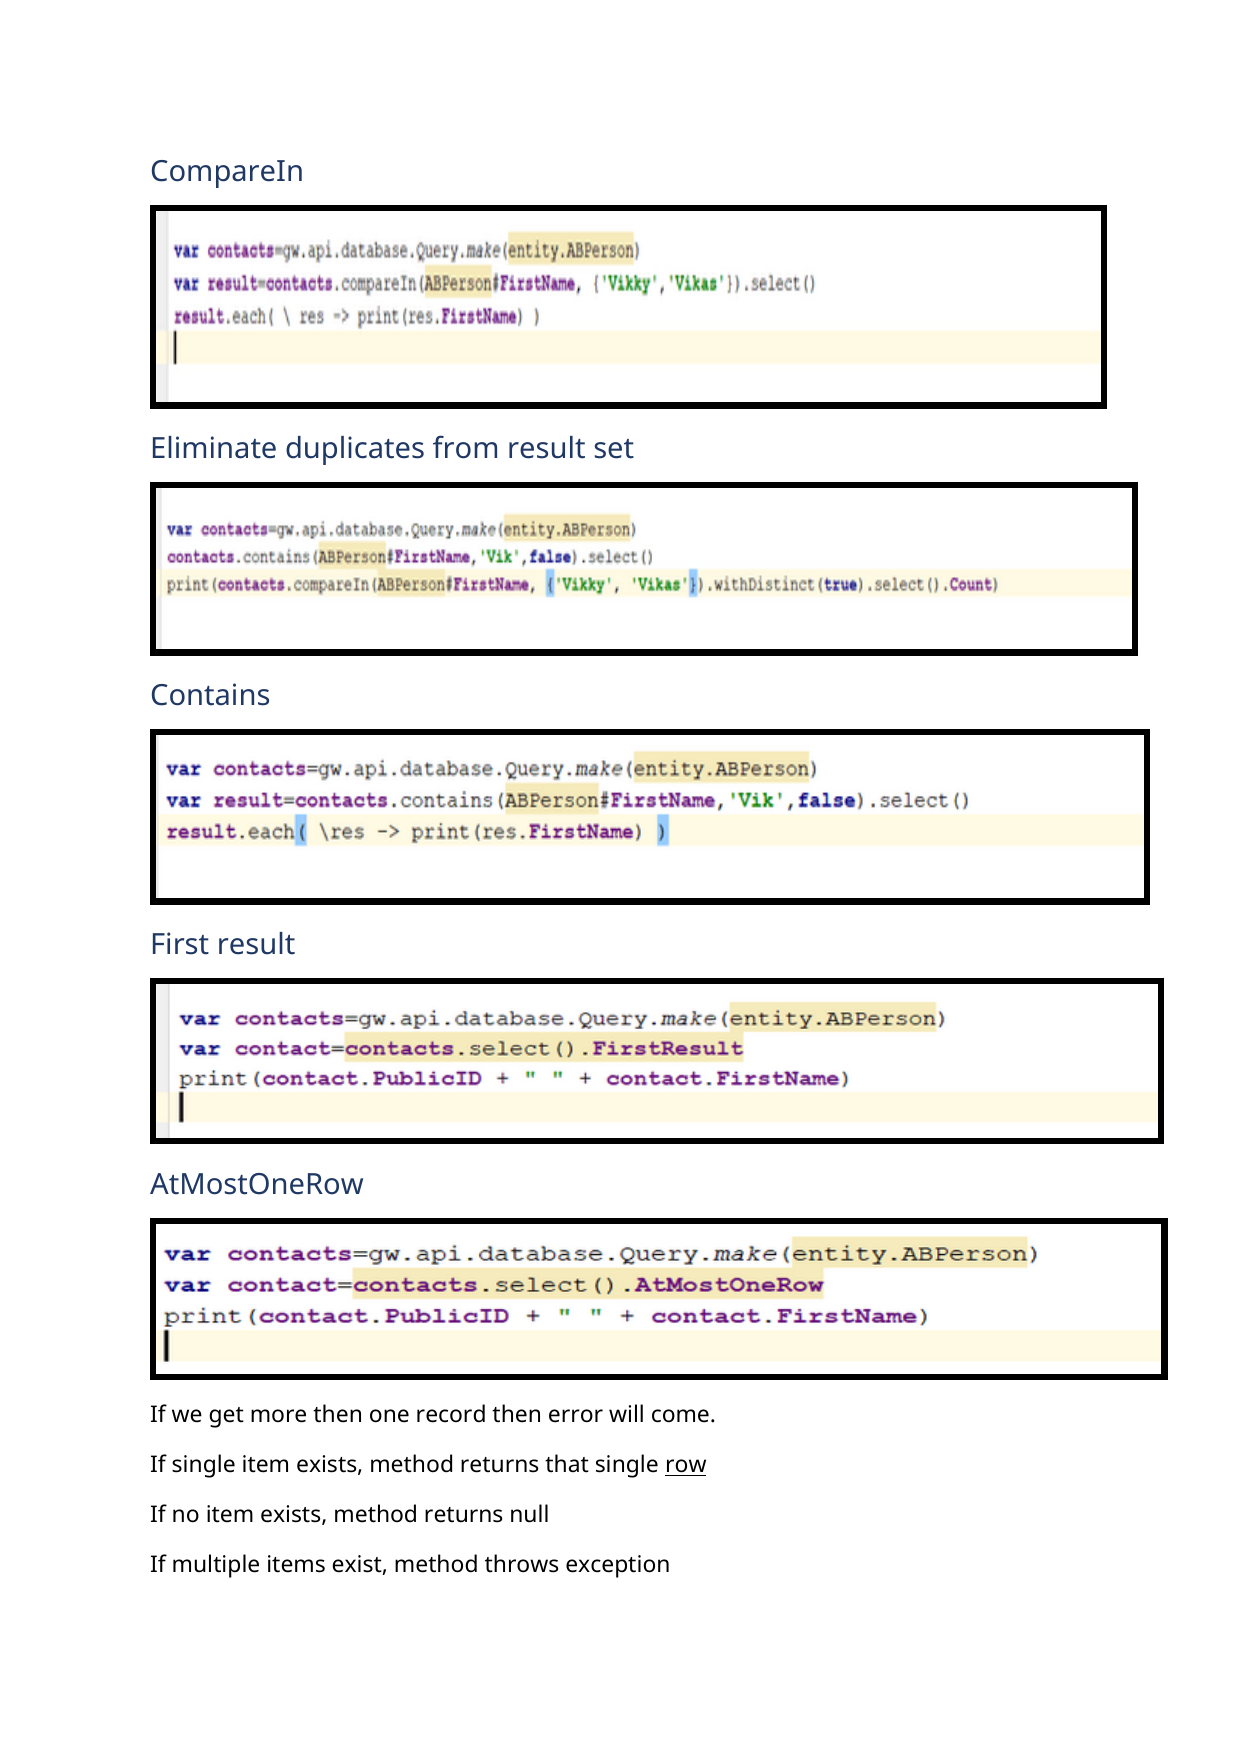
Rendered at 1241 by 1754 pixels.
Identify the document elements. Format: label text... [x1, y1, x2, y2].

picture [156, 1224, 1161, 1374]
picture [156, 211, 1101, 402]
subtitle Eliminate duplicates from result set [150, 427, 1090, 467]
text If no item exists, method returns null [150, 1498, 1090, 1529]
text If single item exists, method returns that single row [150, 1448, 1090, 1479]
subtitle Contains [150, 674, 1090, 714]
text If multiple items exist, method throws exception [150, 1548, 1090, 1579]
picture [156, 984, 1158, 1138]
subtitle AtMostOneRow [150, 1163, 1090, 1203]
picture [156, 488, 1132, 649]
subtitle First result [150, 923, 1090, 963]
subtitle CompareIn [150, 150, 1090, 190]
picture [156, 735, 1144, 898]
text If we get more then one record then error will come. [150, 1398, 1090, 1430]
